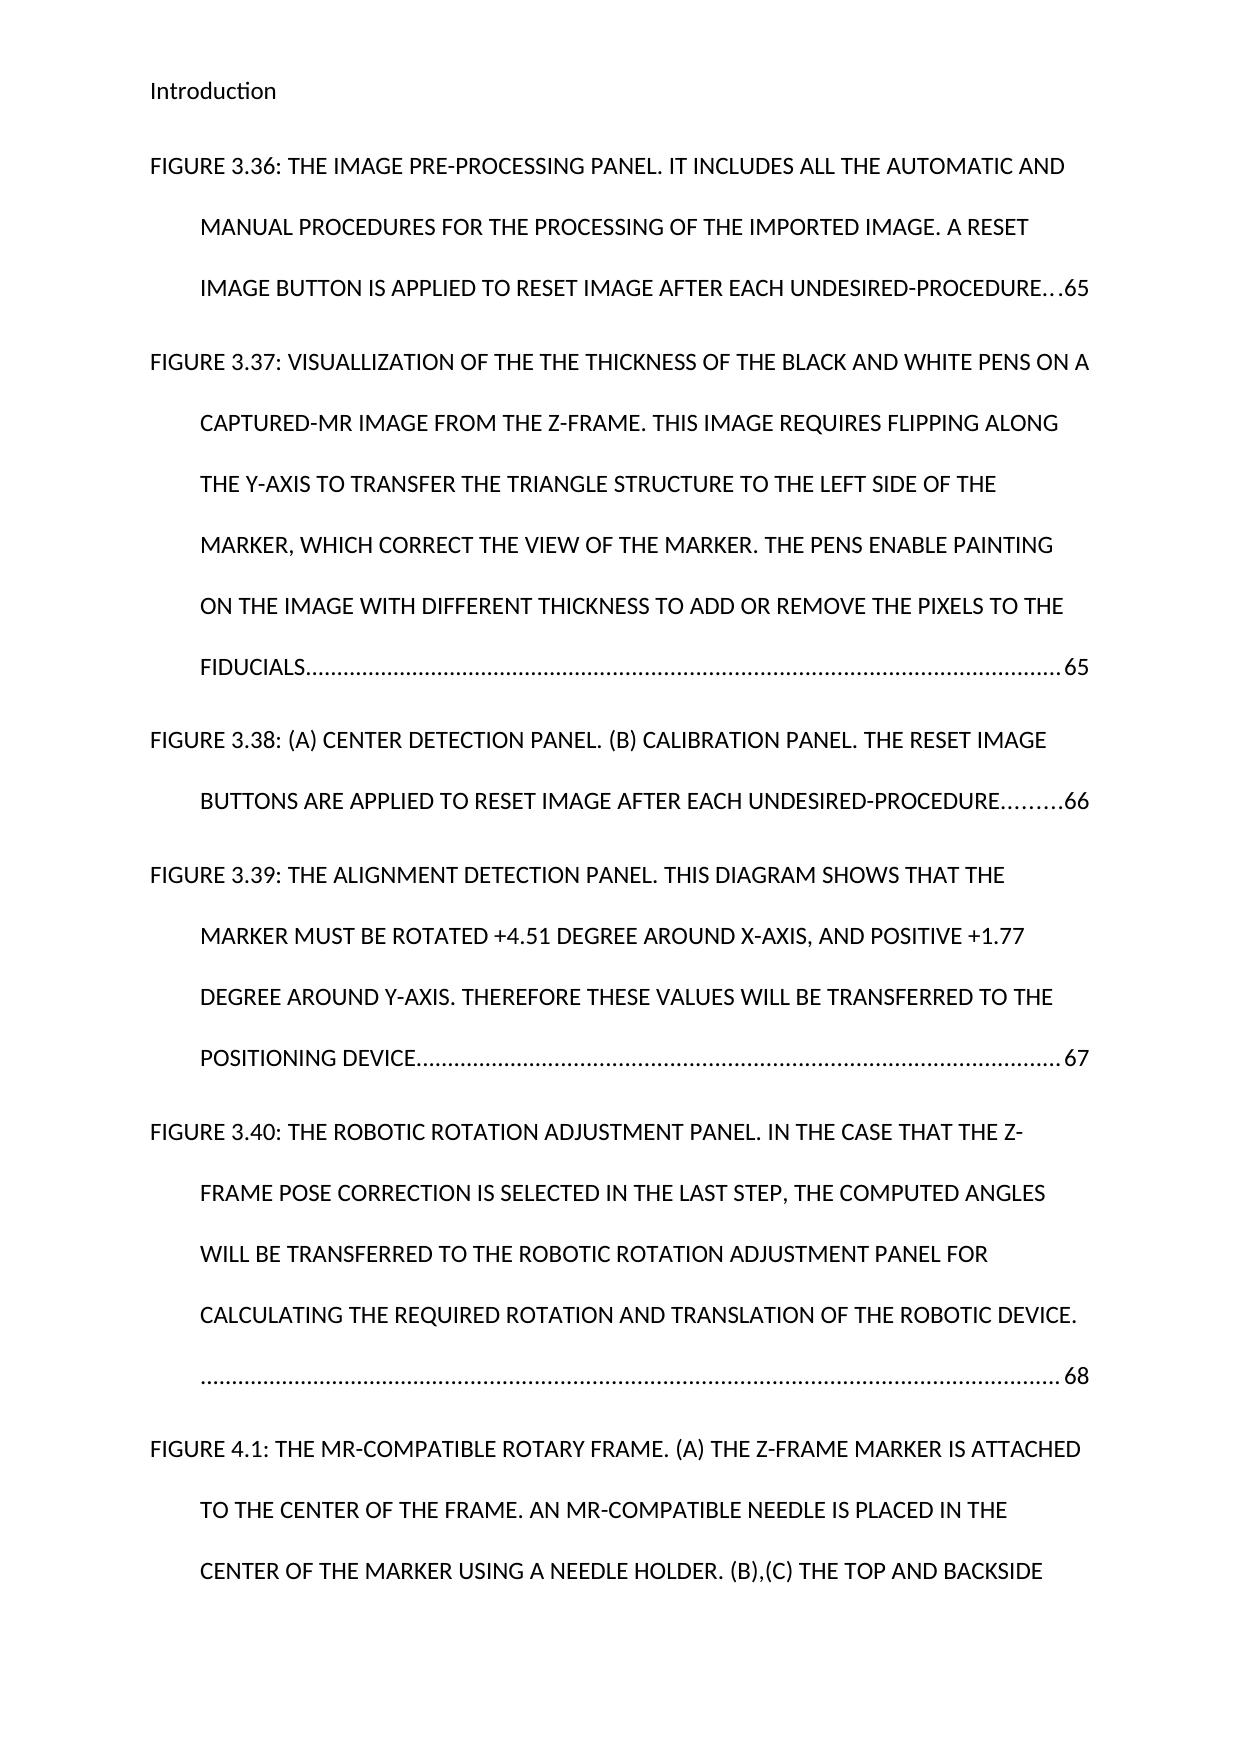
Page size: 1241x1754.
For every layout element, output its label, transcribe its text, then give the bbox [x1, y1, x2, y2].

text Figure ‎3.40: The Robotic Rotation Adjustment panel. In the case that the Z-frame Pose Correction is selected in the last step, the computed angles will be transferred to the Robotic Rotation Adjustment panel for calculating the required rotation and translation of the robotic device. 68 [150, 1116, 1090, 1390]
text Figure ‎3.37: Visuallization of the the thickness of the black and white pens on a captured-MR image from the Z-frame. This image requires flipping along the y-axis to transfer the triangle structure to the left side of the marker, which correct the view of the marker. The pens enable painting on the image with different thickness to add or remove the pixels to the fiducials. 65 [150, 346, 1090, 681]
text Figure ‎3.39: The Alignment Detection panel. This diagram shows that the marker must be rotated +4.51 degree around x-axis, and positive +1.77 degree around y-axis. Therefore these values will be transferred to the positioning device. 67 [150, 859, 1090, 1073]
text Figure ‎3.36: The image Pre-processing panel. It includes all the automatic and manual procedures for the processing of the imported image. A Reset Image button is applied to reset image after each undesired-procedure. 65 [150, 150, 1090, 303]
text Figure ‎3.38: (a) Center Detection panel. (b) Calibration panel. The Reset Image buttons are applied to reset image after each undesired-procedure. 66 [150, 724, 1090, 816]
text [150, 1433, 1090, 1586]
